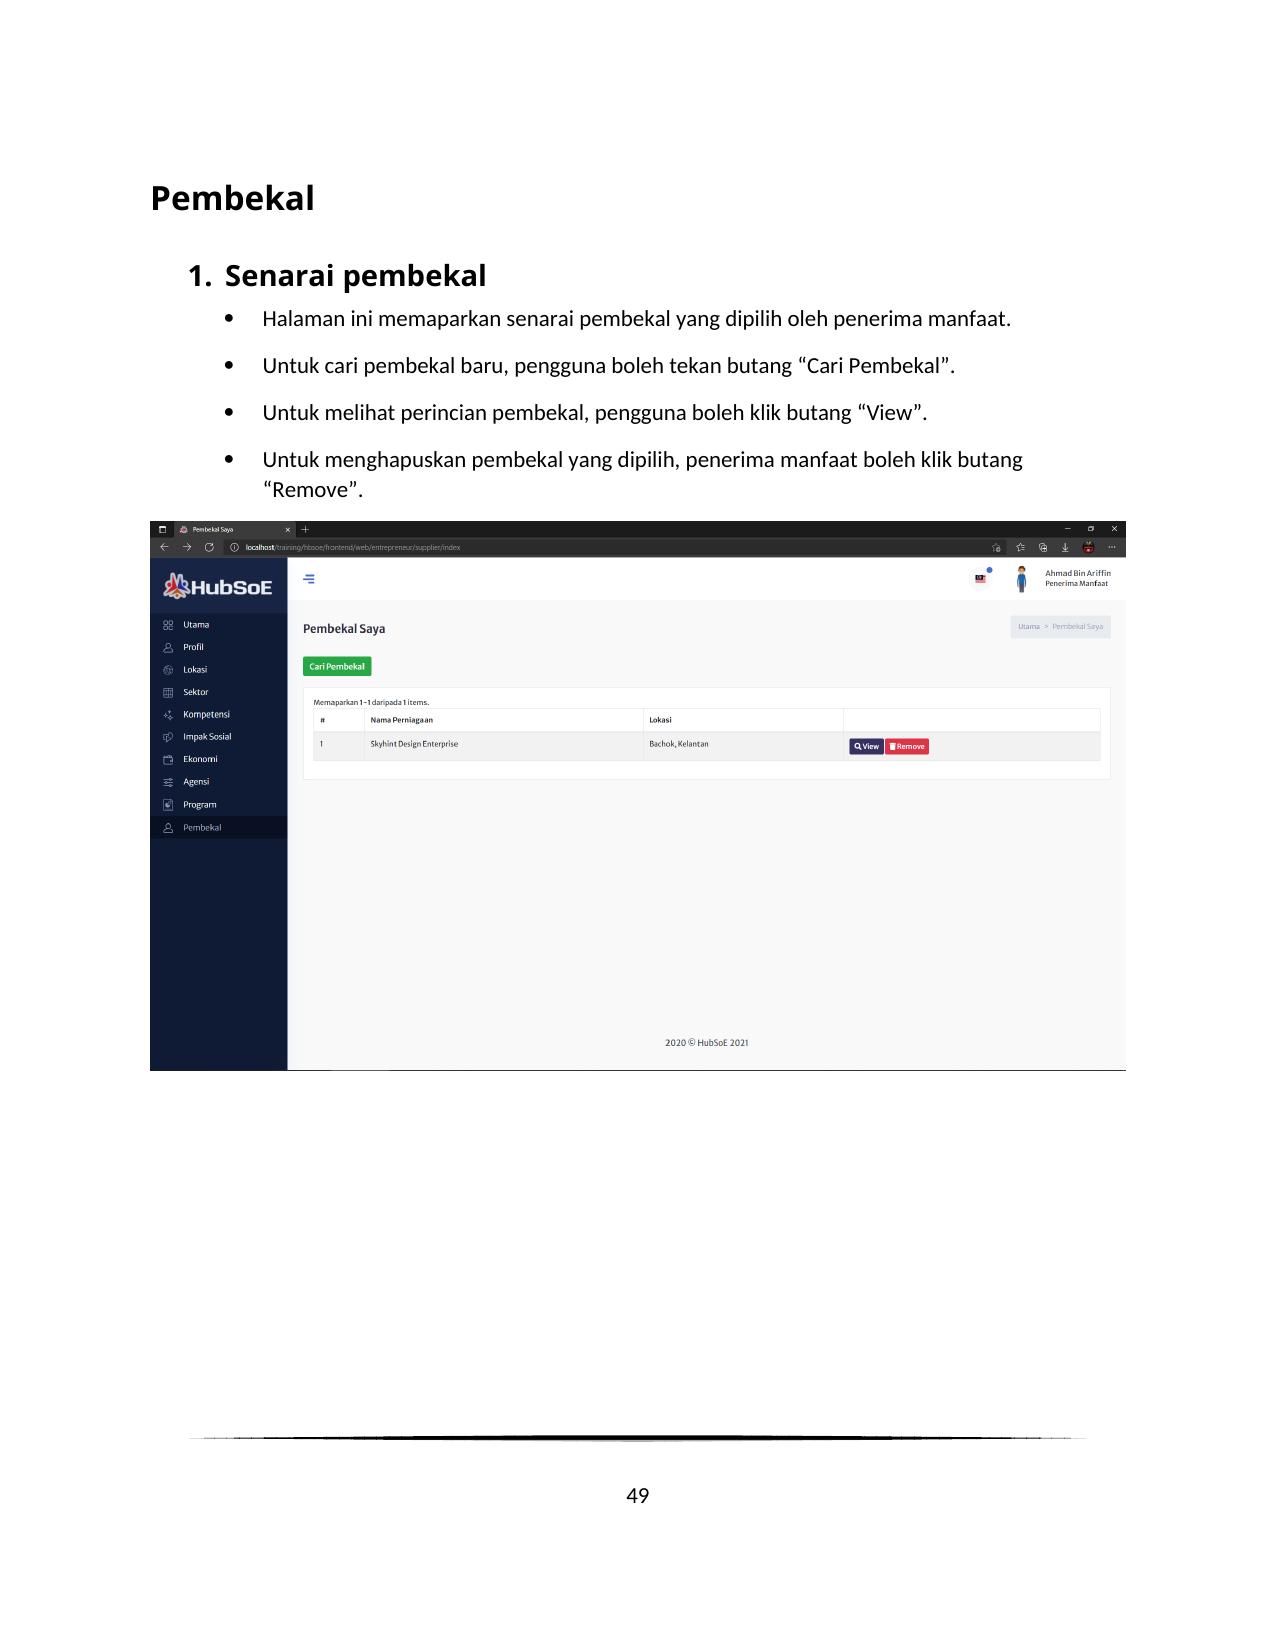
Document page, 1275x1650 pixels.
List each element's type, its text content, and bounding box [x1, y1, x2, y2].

picture [189, 1434, 1087, 1442]
subtitle Senarai pembekal [187, 255, 1125, 295]
picture [150, 521, 1126, 1071]
list Untuk menghapuskan pembekal yang dipilih, penerima manfaat boleh klik butang “Remove”. [225, 445, 1125, 503]
list Halaman ini memaparkan senarai pembekal yang dipilih oleh penerima manfaat. [225, 304, 1125, 332]
list Untuk melihat perincian pembekal, pengguna boleh klik butang “View”. [225, 398, 1125, 426]
subtitle Pembekal [150, 175, 1125, 220]
list Untuk cari pembekal baru, pengguna boleh tekan butang “Cari Pembekal”. [225, 351, 1125, 379]
